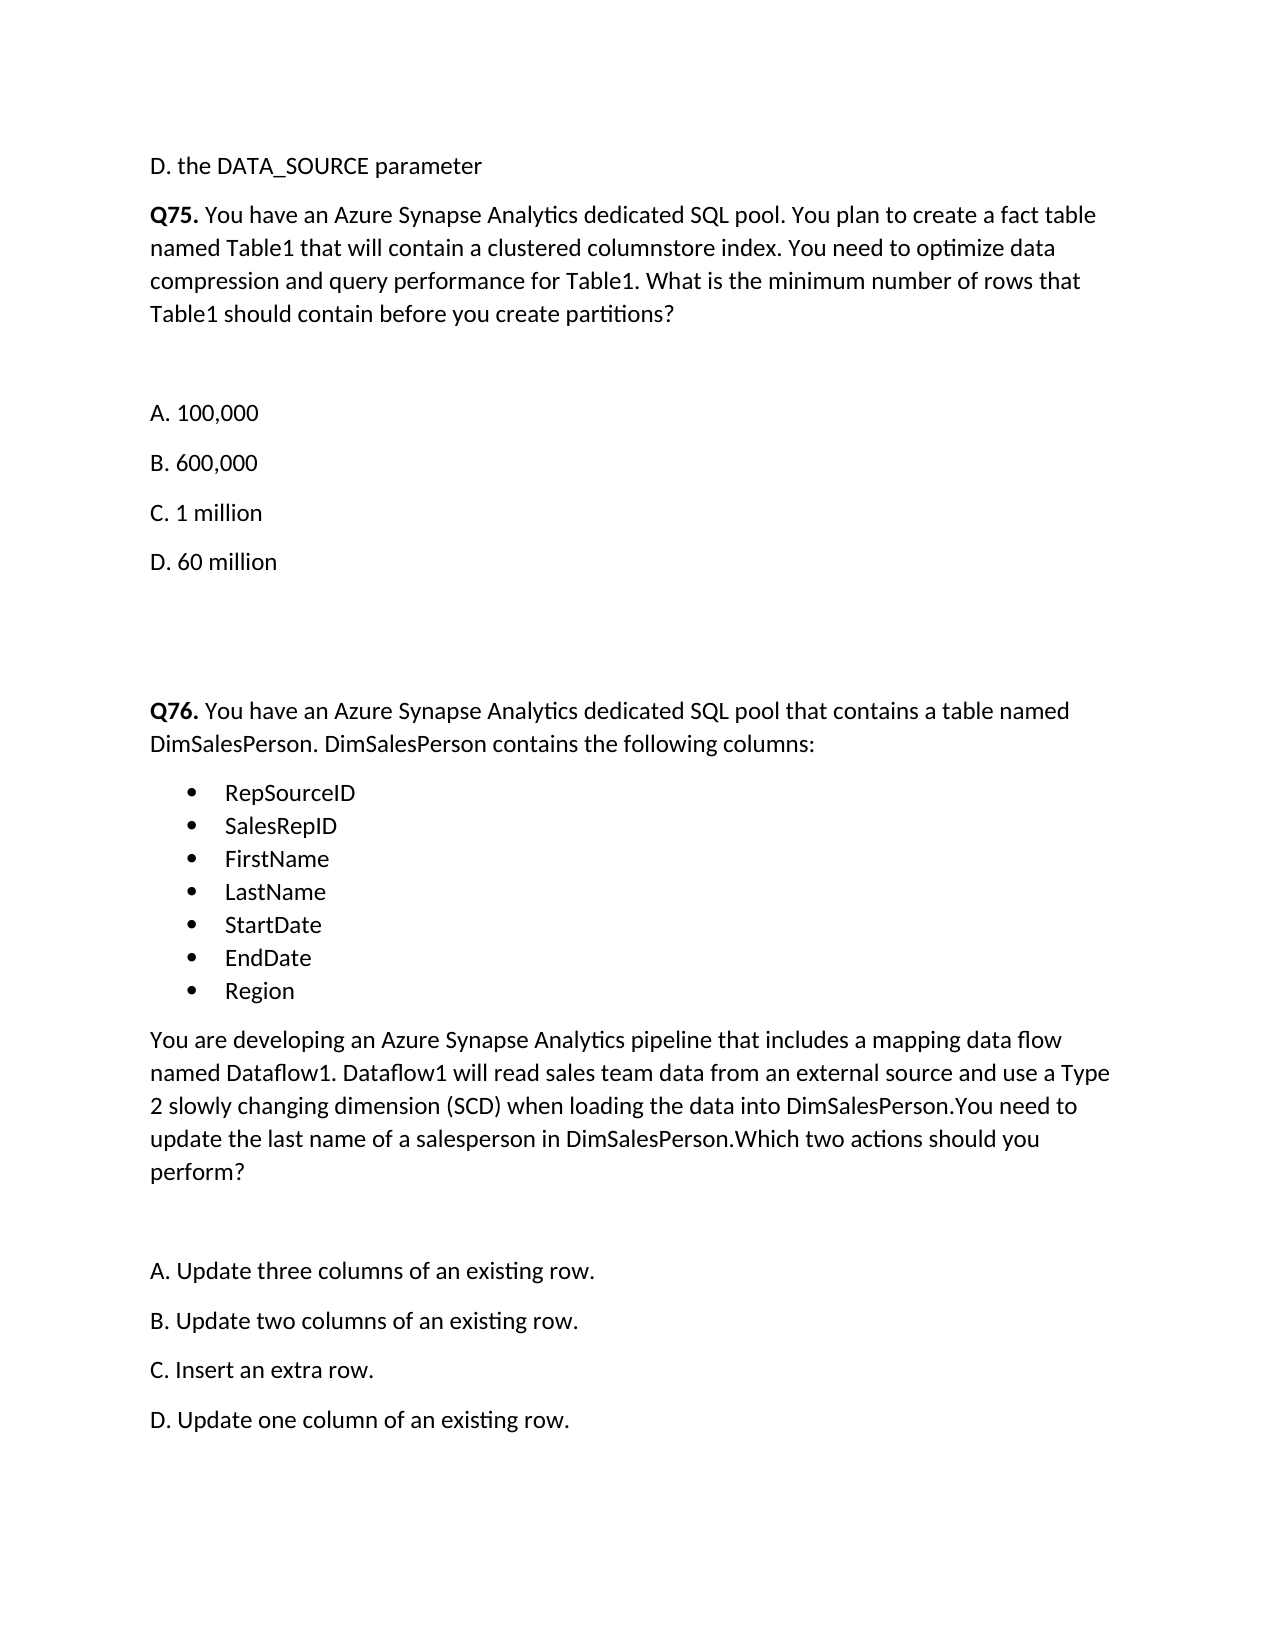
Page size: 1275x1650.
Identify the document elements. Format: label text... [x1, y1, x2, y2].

text D. 60 million [150, 546, 1125, 577]
list EndDate [187, 942, 1125, 973]
list RepSourceID [187, 777, 1125, 808]
list LastName [187, 876, 1125, 907]
text A. Update three columns of an existing row. [150, 1255, 1125, 1286]
text B. Update two columns of an existing row. [150, 1305, 1125, 1336]
text Q75. You have an Azure Synapse Analytics dedicated SQL pool. You plan to create a fact table named Table1 that will contain a clustered columnstore index. You need to optimize data compression and query performance for Table1. What is the minimum number of rows that Table1 should contain before you create partitions? [150, 199, 1125, 329]
text A. 100,000 [150, 397, 1125, 428]
list FirstName [187, 843, 1125, 874]
list Region [187, 975, 1125, 1006]
text D. Update one column of an existing row. [150, 1404, 1125, 1435]
text C. Insert an extra row. [150, 1354, 1125, 1385]
list SalesRepID [187, 810, 1125, 841]
text You are developing an Azure Synapse Analytics pipeline that includes a mapping data flow named Dataflow1. Dataflow1 will read sales team data from an external source and use a Type 2 slowly changing dimension (SCD) when loading the data into DimSalesPerson.You need to update the last name of a salesperson in DimSalesPerson.Which two actions should you perform? [150, 1024, 1125, 1187]
text B. 600,000 [150, 447, 1125, 478]
text D. the DATA_SOURCE parameter [150, 150, 1125, 181]
text Q76. You have an Azure Synapse Analytics dedicated SQL pool that contains a table named DimSalesPerson. DimSalesPerson contains the following columns: [150, 695, 1125, 758]
list StartDate [187, 909, 1125, 940]
text C. 1 million [150, 497, 1125, 527]
